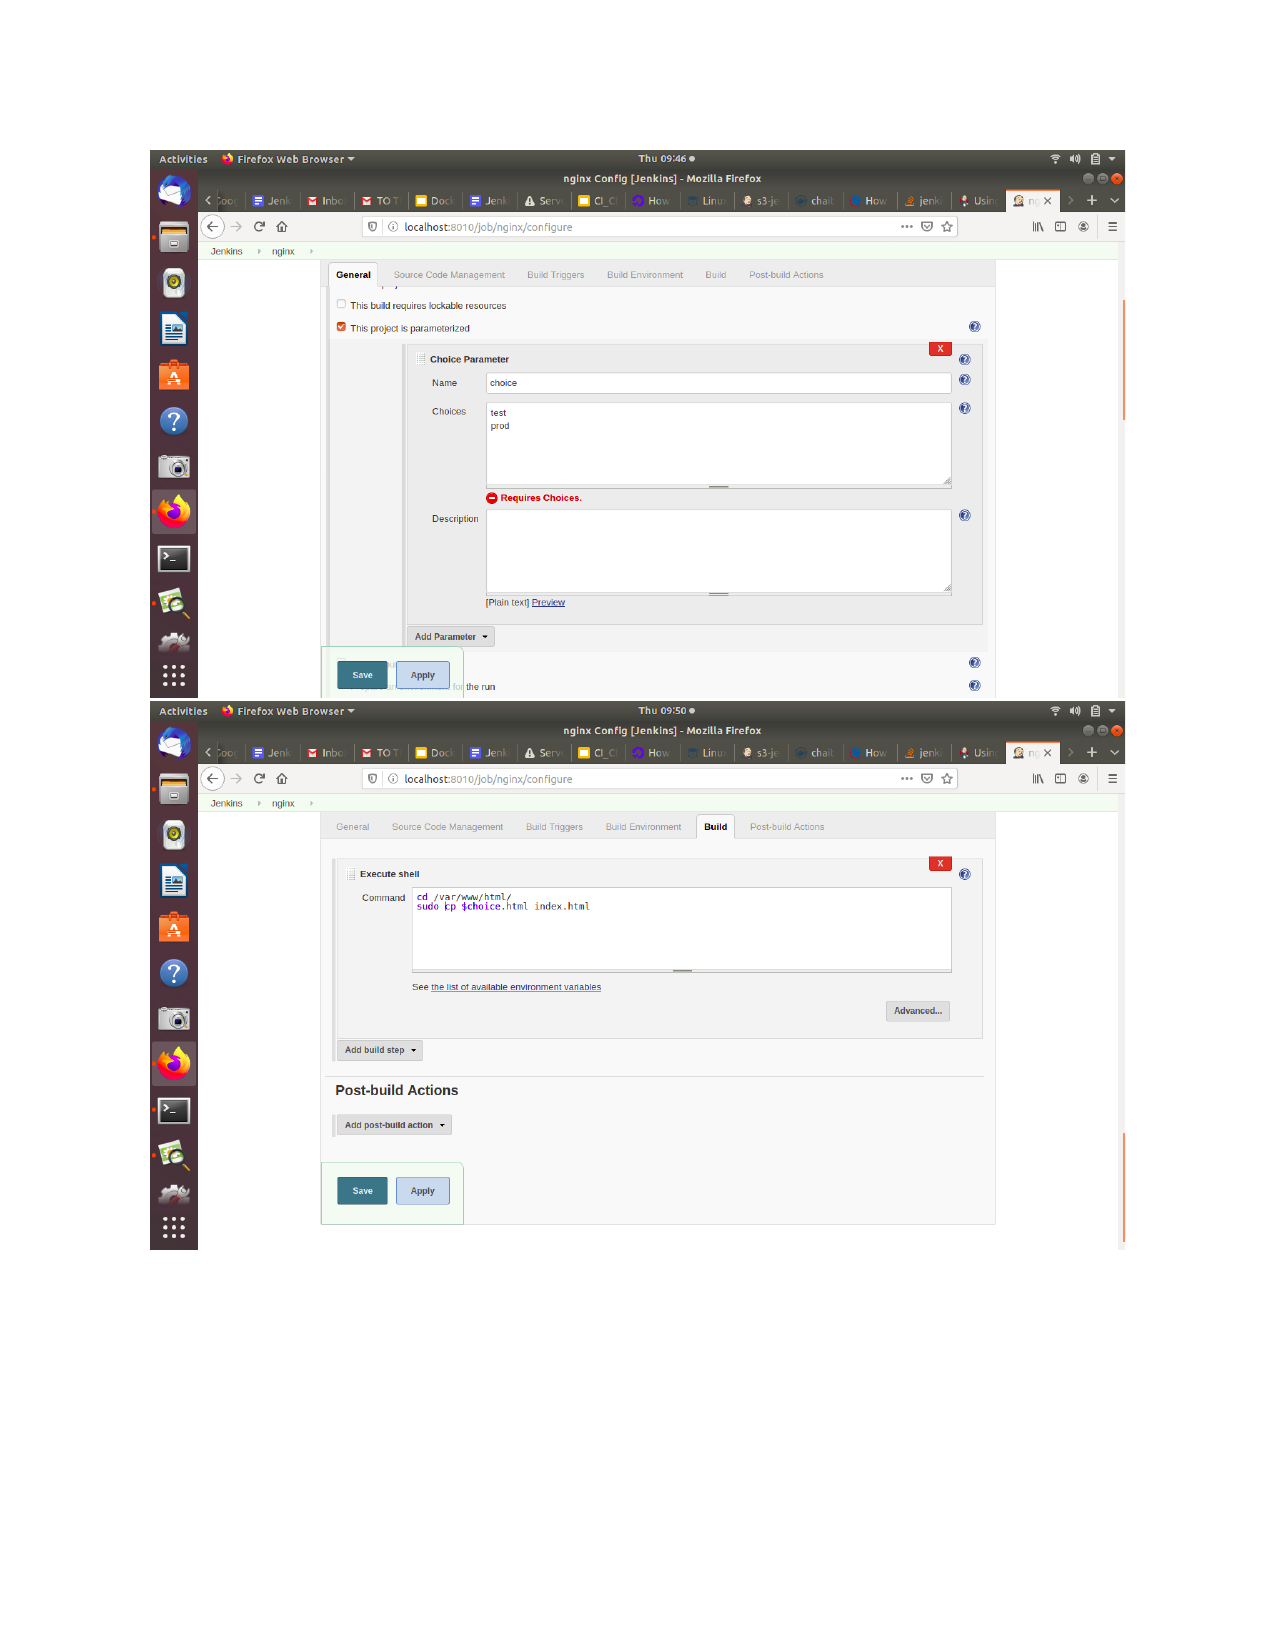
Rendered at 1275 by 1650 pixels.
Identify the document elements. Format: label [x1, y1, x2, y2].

picture [150, 701, 1125, 1250]
picture [150, 150, 1125, 698]
